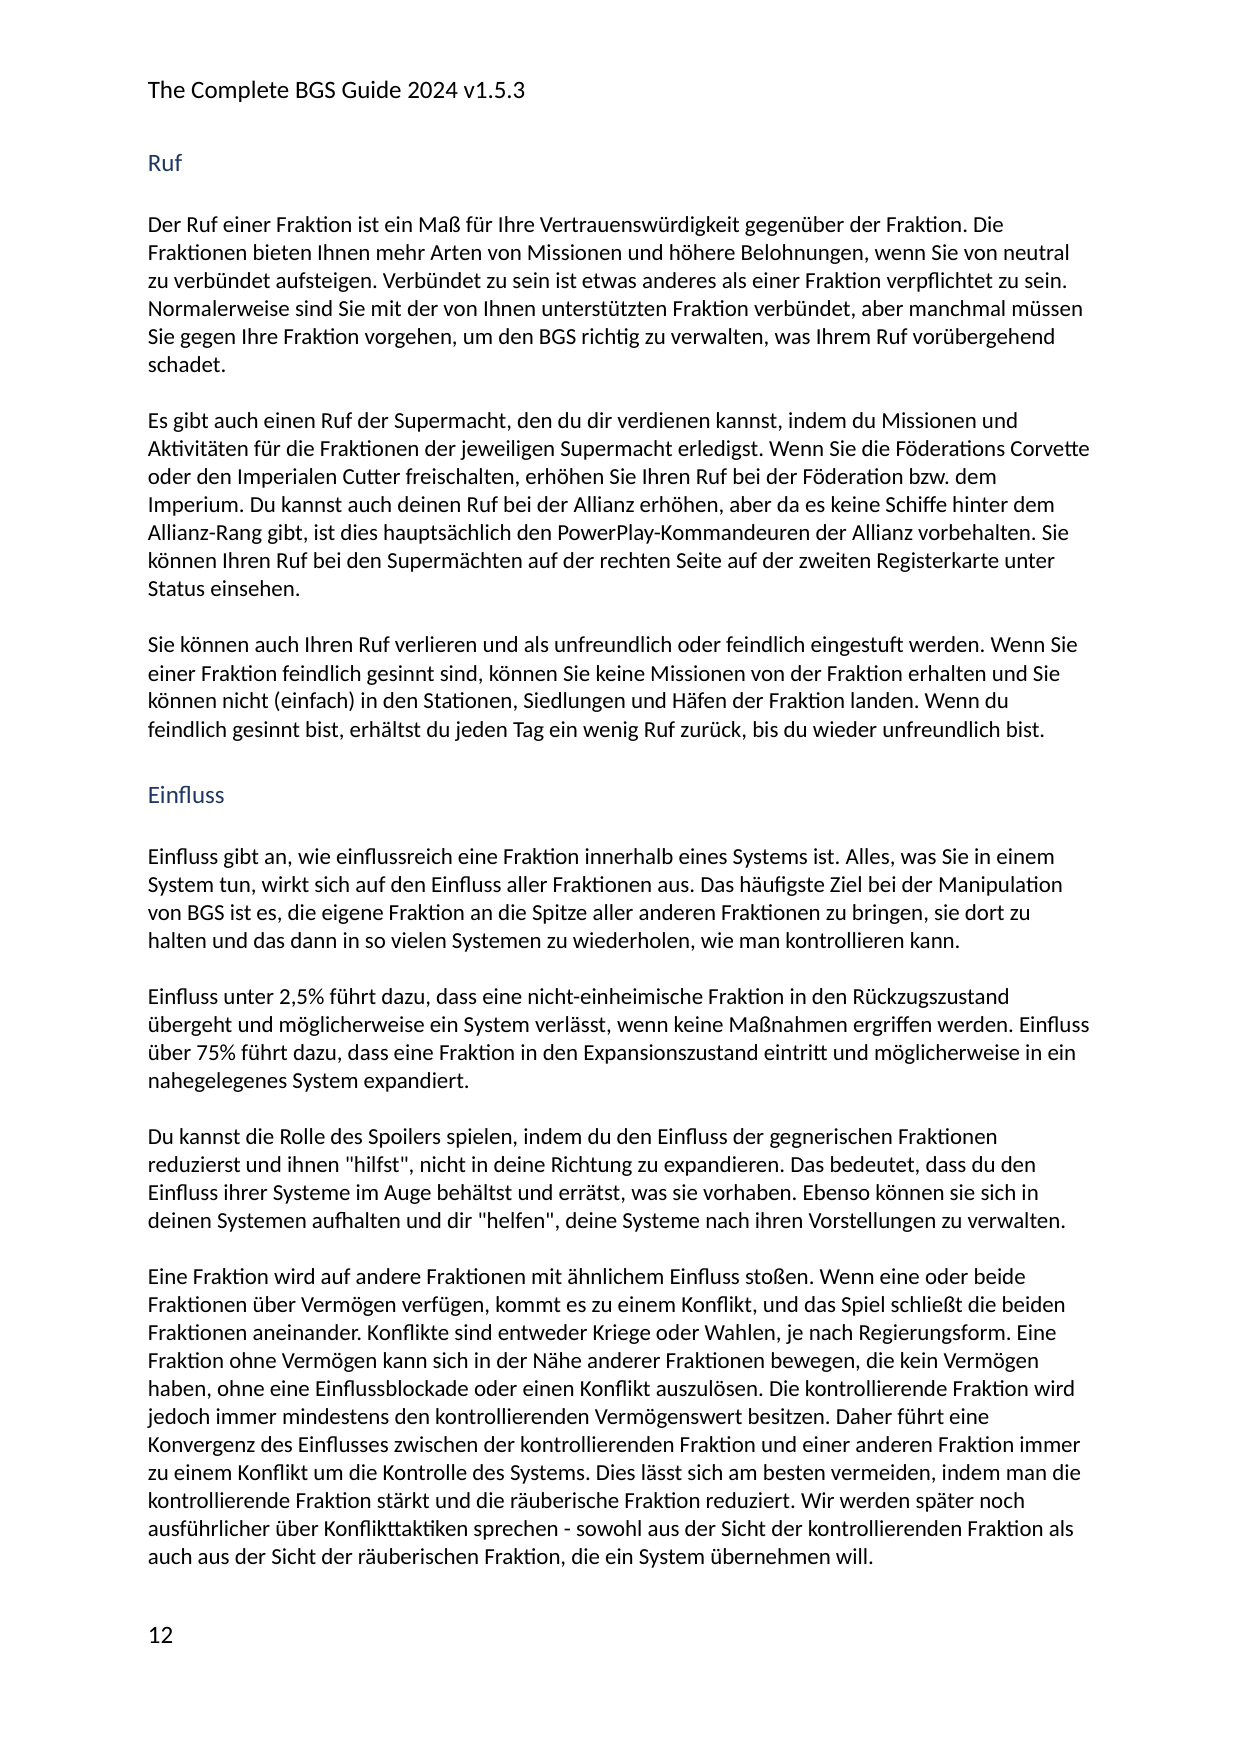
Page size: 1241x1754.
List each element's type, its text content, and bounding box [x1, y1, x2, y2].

subtitle Einfluss [148, 779, 1093, 809]
text Einfluss gibt an, wie einflussreich eine Fraktion innerhalb eines Systems ist. Alles, was Sie in einem System tun, wirkt sich auf den Einfluss aller Fraktionen aus. Das häufigste Ziel bei der Manipulation von BGS ist es, die eigene Fraktion an die Spitze aller anderen Fraktionen zu bringen, sie dort zu halten und das dann in so vielen Systemen zu wiederholen, wie man kontrollieren kann. [148, 842, 1093, 954]
text Sie können auch Ihren Ruf verlieren und als unfreundlich oder feindlich eingestuft werden. Wenn Sie einer Fraktion feindlich gesinnt sind, können Sie keine Missionen von der Fraktion erhalten und Sie können nicht (einfach) in den Stationen, Siedlungen und Häfen der Fraktion landen. Wenn du feindlich gesinnt bist, erhältst du jeden Tag ein wenig Ruf zurück, bis du wieder unfreundlich bist. [148, 631, 1093, 743]
text Du kannst die Rolle des Spoilers spielen, indem du den Einfluss der gegnerischen Fraktionen reduzierst und ihnen "hilfst", nicht in deine Richtung zu expandieren. Das bedeutet, dass du den Einfluss ihrer Systeme im Auge behältst und errätst, was sie vorhaben. Ebenso können sie sich in deinen Systemen aufhalten und dir "helfen", deine Systeme nach ihren Vorstellungen zu verwalten. [148, 1122, 1093, 1234]
subtitle Ruf [148, 148, 1093, 178]
text Eine Fraktion wird auf andere Fraktionen mit ähnlichem Einfluss stoßen. Wenn eine oder beide Fraktionen über Vermögen verfügen, kommt es zu einem Konflikt, und das Spiel schließt die beiden Fraktionen aneinander. Konflikte sind entweder Kriege oder Wahlen, je nach Regierungsform. Eine Fraktion ohne Vermögen kann sich in der Nähe anderer Fraktionen bewegen, die kein Vermögen haben, ohne eine Einflussblockade oder einen Konflikt auszulösen. Die kontrollierende Fraktion wird jedoch immer mindestens den kontrollierenden Vermögenswert besitzen. Daher führt eine Konvergenz des Einflusses zwischen der kontrollierenden Fraktion und einer anderen Fraktion immer zu einem Konflikt um die Kontrolle des Systems. Dies lässt sich am besten vermeiden, indem man die kontrollierende Fraktion stärkt und die räuberische Fraktion reduziert. Wir werden später noch ausführlicher über Konflikttaktiken sprechen - sowohl aus der Sicht der kontrollierenden Fraktion als auch aus der Sicht der räuberischen Fraktion, die ein System übernehmen will. [148, 1262, 1093, 1570]
text Einfluss unter 2,5% führt dazu, dass eine nicht-einheimische Fraktion in den Rückzugszustand übergeht und möglicherweise ein System verlässt, wenn keine Maßnahmen ergriffen werden. Einfluss über 75% führt dazu, dass eine Fraktion in den Expansionszustand eintritt und möglicherweise in ein nahegelegenes System expandiert. [148, 982, 1093, 1094]
text Es gibt auch einen Ruf der Supermacht, den du dir verdienen kannst, indem du Missionen und Aktivitäten für die Fraktionen der jeweiligen Supermacht erledigst. Wenn Sie die Föderations Corvette oder den Imperialen Cutter freischalten, erhöhen Sie Ihren Ruf bei der Föderation bzw. dem Imperium. Du kannst auch deinen Ruf bei der Allianz erhöhen, aber da es keine Schiffe hinter dem Allianz-Rang gibt, ist dies hauptsächlich den PowerPlay-Kommandeuren der Allianz vorbehalten. Sie können Ihren Ruf bei den Supermächten auf der rechten Seite auf der zweiten Registerkarte unter Status einsehen. [148, 406, 1093, 603]
text Der Ruf einer Fraktion ist ein Maß für Ihre Vertrauenswürdigkeit gegenüber der Fraktion. Die Fraktionen bieten Ihnen mehr Arten von Missionen und höhere Belohnungen, wenn Sie von neutral zu verbündet aufsteigen. Verbündet zu sein ist etwas anderes als einer Fraktion verpflichtet zu sein. Normalerweise sind Sie mit der von Ihnen unterstützten Fraktion verbündet, aber manchmal müssen Sie gegen Ihre Fraktion vorgehen, um den BGS richtig zu verwalten, was Ihrem Ruf vorübergehend schadet. [148, 210, 1093, 378]
